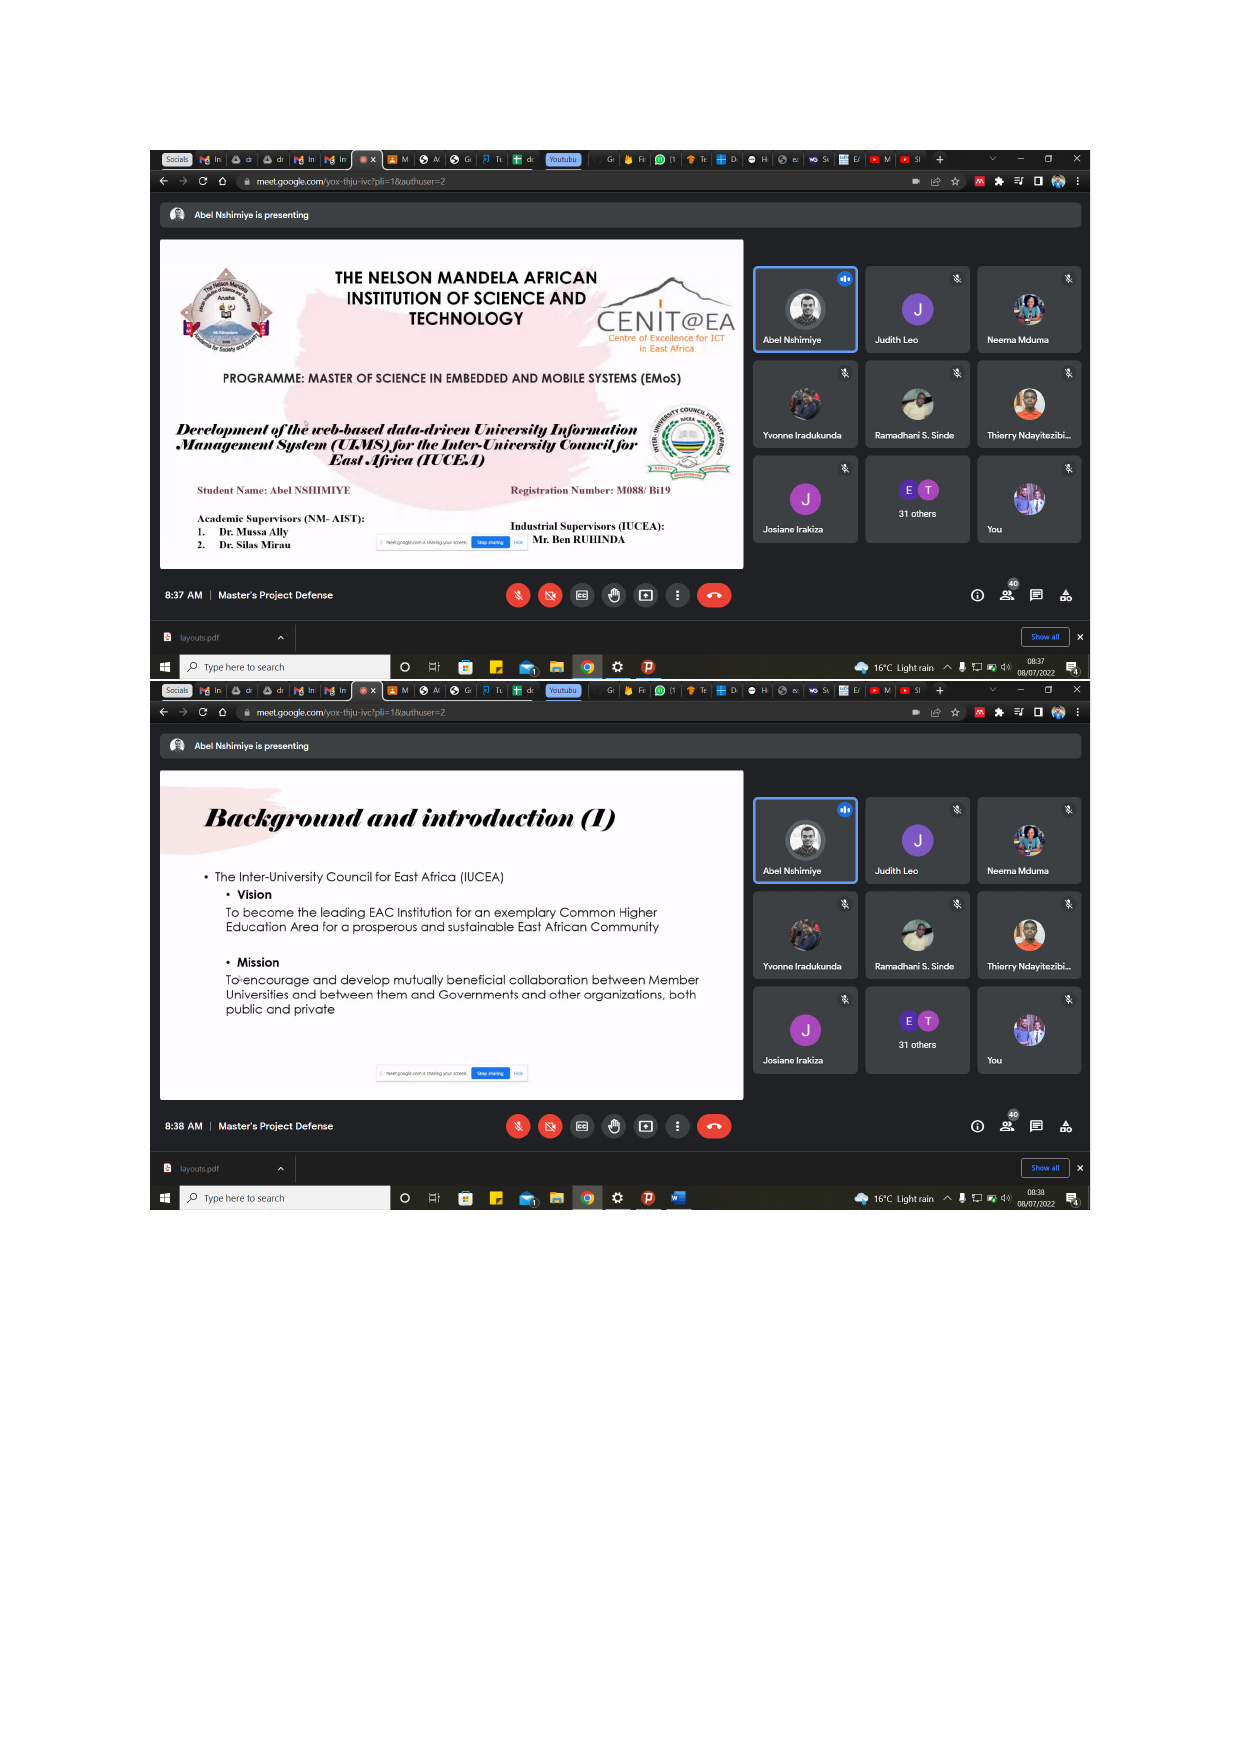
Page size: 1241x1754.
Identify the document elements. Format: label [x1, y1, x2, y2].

picture [150, 150, 1091, 679]
picture [150, 681, 1091, 1210]
